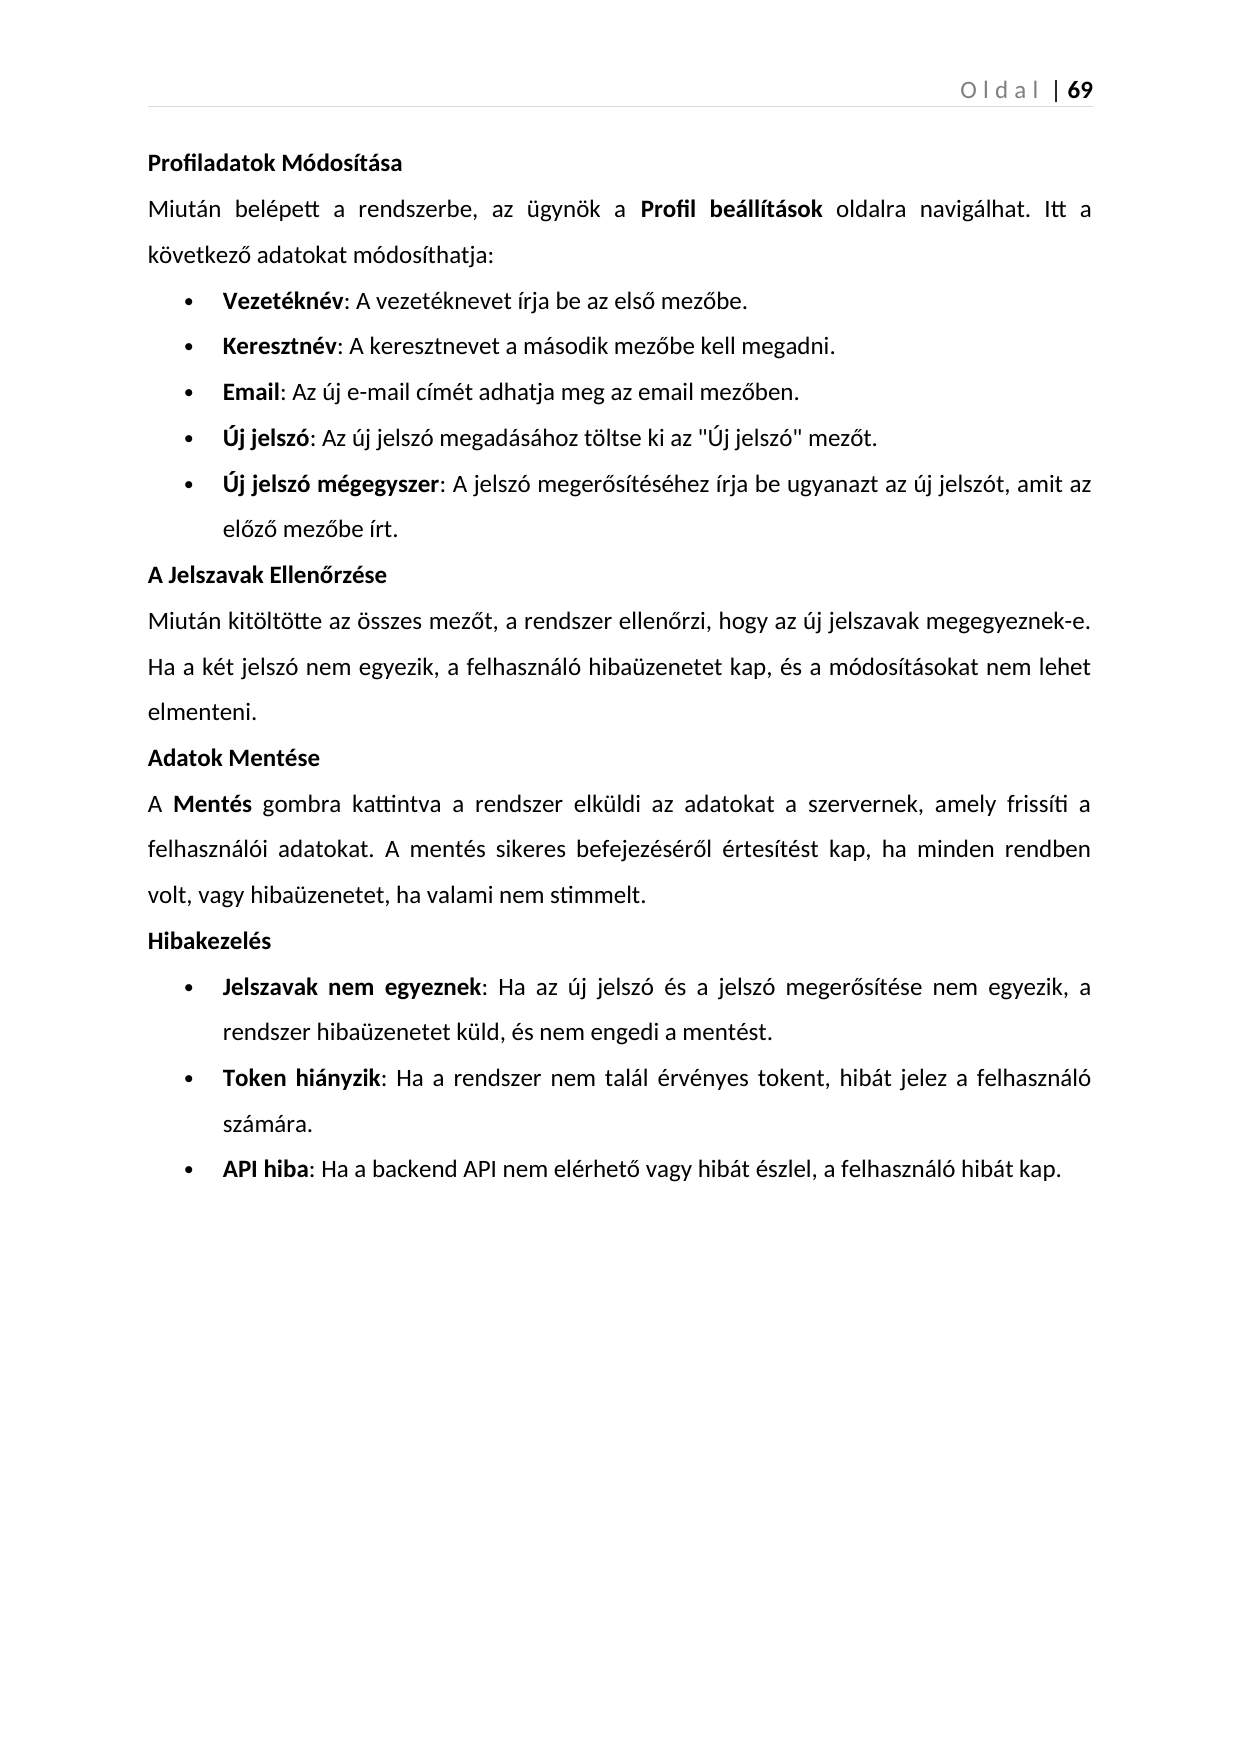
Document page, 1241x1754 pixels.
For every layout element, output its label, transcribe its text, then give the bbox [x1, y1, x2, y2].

text Miután belépett a rendszerbe, az ügynök a Profil beállítások oldalra navigálhat. Itt a következő adatokat módosíthatja: [148, 193, 1093, 269]
text Profiladatok Módosítása [148, 148, 1093, 178]
list Új jelszó: Az új jelszó megadásához töltse ki az "Új jelszó" mezőt. [185, 422, 1093, 452]
text Hibakezelés [148, 925, 1093, 956]
list Token hiányzik: Ha a rendszer nem talál érvényes tokent, hibát jelez a felhasználó számára. [185, 1062, 1093, 1138]
text A Mentés gombra kattintva a rendszer elküldi az adatokat a szervernek, amely frissíti a felhasználói adatokat. A mentés sikeres befejezéséről értesítést kap, ha minden rendben volt, vagy hibaüzenetet, ha valami nem stimmelt. [148, 788, 1093, 910]
list Keresztnév: A keresztnevet a második mezőbe kell megadni. [185, 331, 1093, 361]
list Jelszavak nem egyeznek: Ha az új jelszó és a jelszó megerősítése nem egyezik, a rendszer hibaüzenetet küld, és nem engedi a mentést. [185, 971, 1093, 1047]
list API hiba: Ha a backend API nem elérhető vagy hibát észlel, a felhasználó hibát kap. [185, 1154, 1093, 1184]
list Új jelszó mégegyszer: A jelszó megerősítéséhez írja be ugyanazt az új jelszót, amit az előző mezőbe írt. [185, 468, 1093, 544]
text Miután kitöltötte az összes mezőt, a rendszer ellenőrzi, hogy az új jelszavak megegyeznek-e. Ha a két jelszó nem egyezik, a felhasználó hibaüzenetet kap, és a módosításokat nem lehet elmenteni. [148, 605, 1093, 727]
text A Jelszavak Ellenőrzése [148, 559, 1093, 590]
list Vezetéknév: A vezetéknevet írja be az első mezőbe. [185, 285, 1093, 315]
list Email: Az új e-mail címét adhatja meg az email mezőben. [185, 376, 1093, 407]
text Adatok Mentése [148, 742, 1093, 773]
